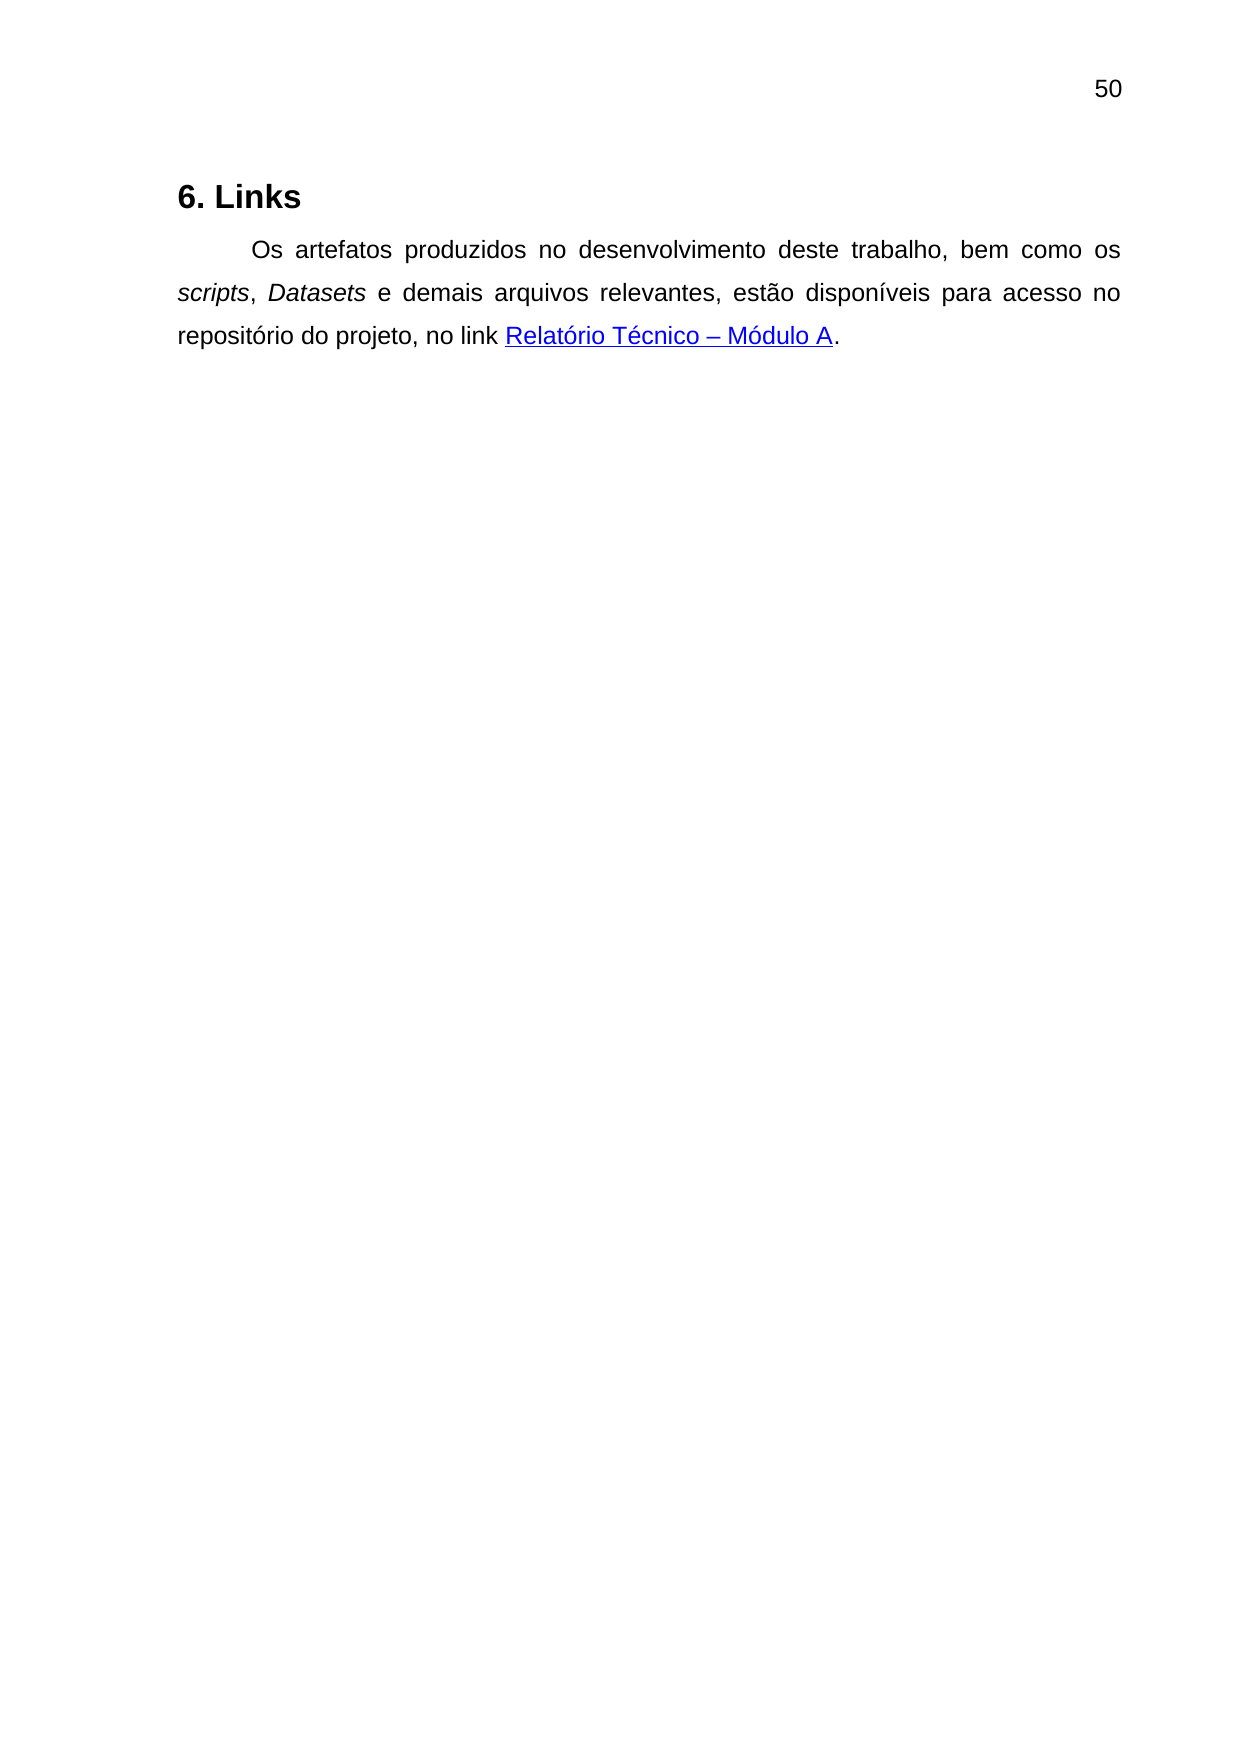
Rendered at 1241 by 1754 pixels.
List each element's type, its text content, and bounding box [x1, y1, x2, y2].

subtitle 6. Links [177, 177, 1122, 216]
text Os artefatos produzidos no desenvolvimento deste trabalho, bem como os scripts, Datasets e demais arquivos relevantes, estão disponíveis para acesso no repositório do projeto, no link Relatório Técnico – Módulo A. [177, 235, 1122, 350]
